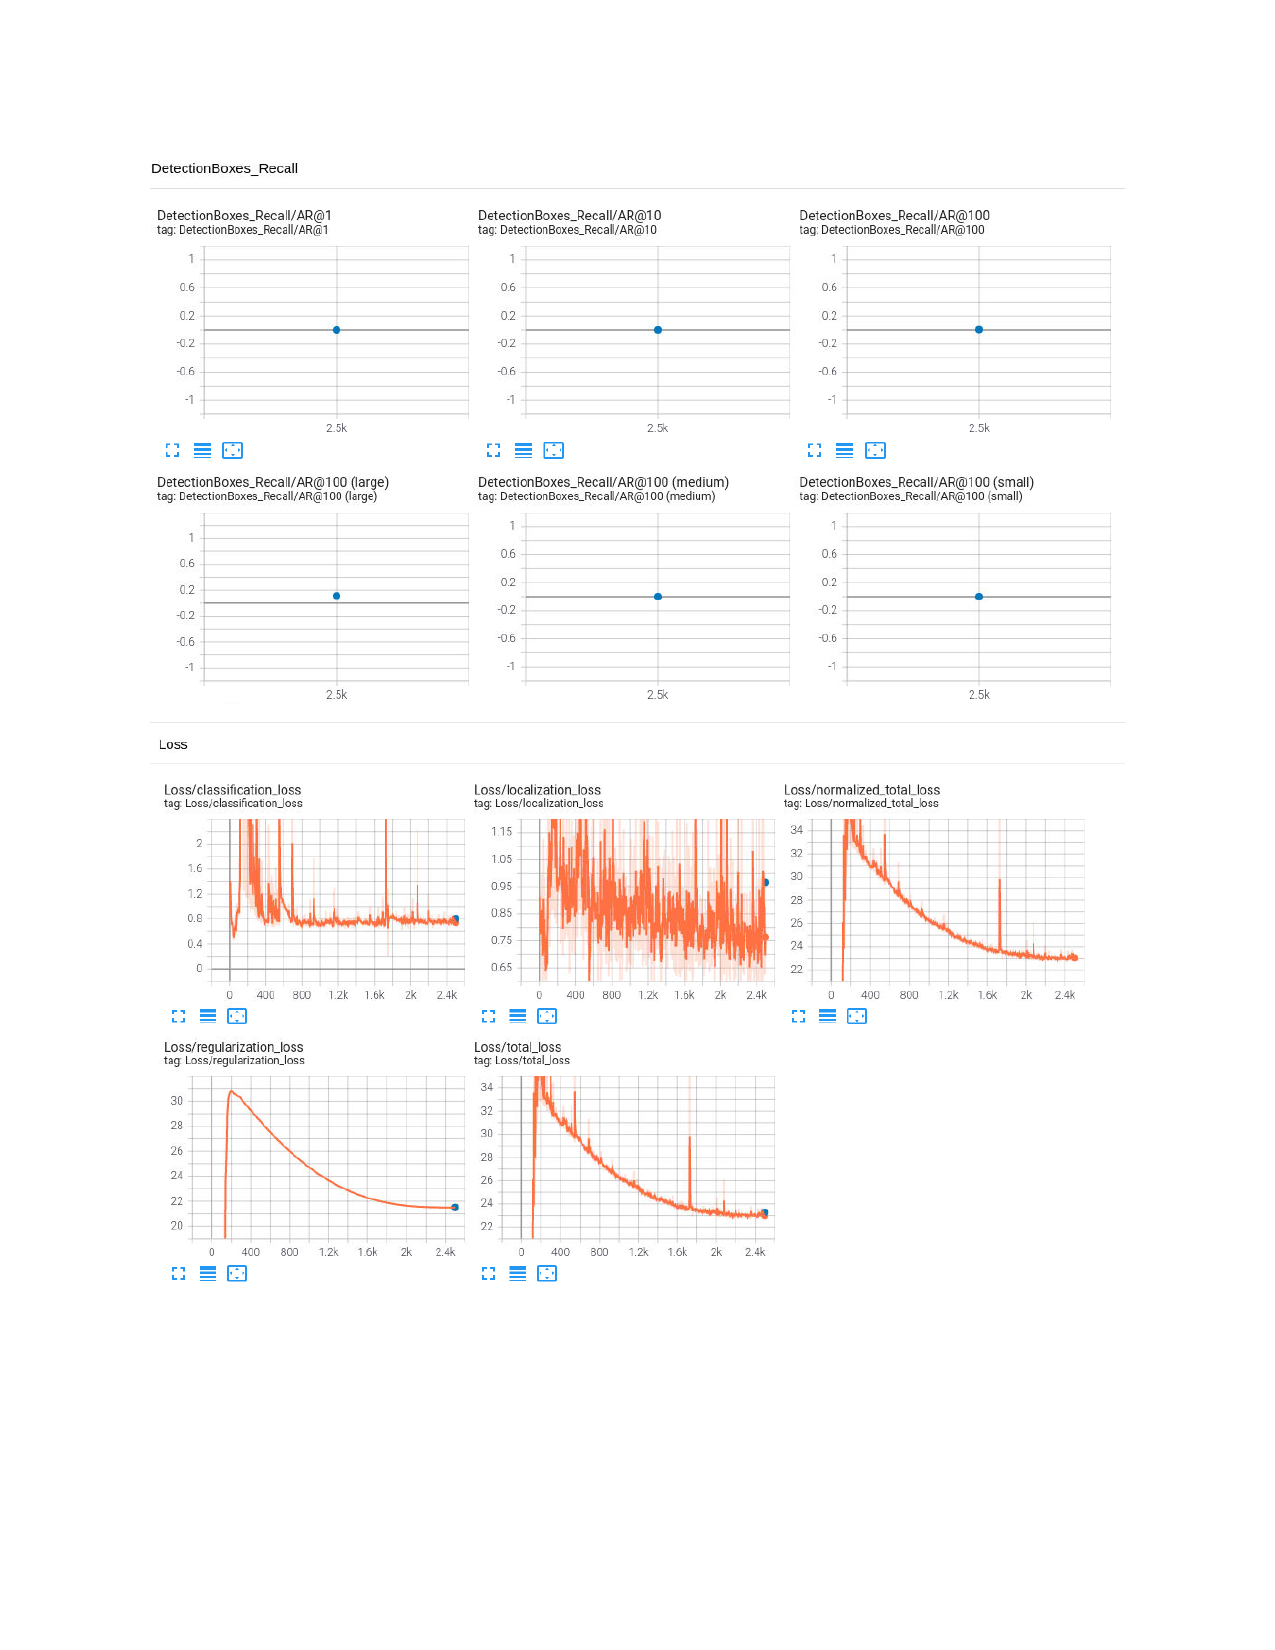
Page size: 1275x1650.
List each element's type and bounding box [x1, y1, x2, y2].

picture [150, 150, 1125, 704]
picture [150, 722, 1125, 1292]
